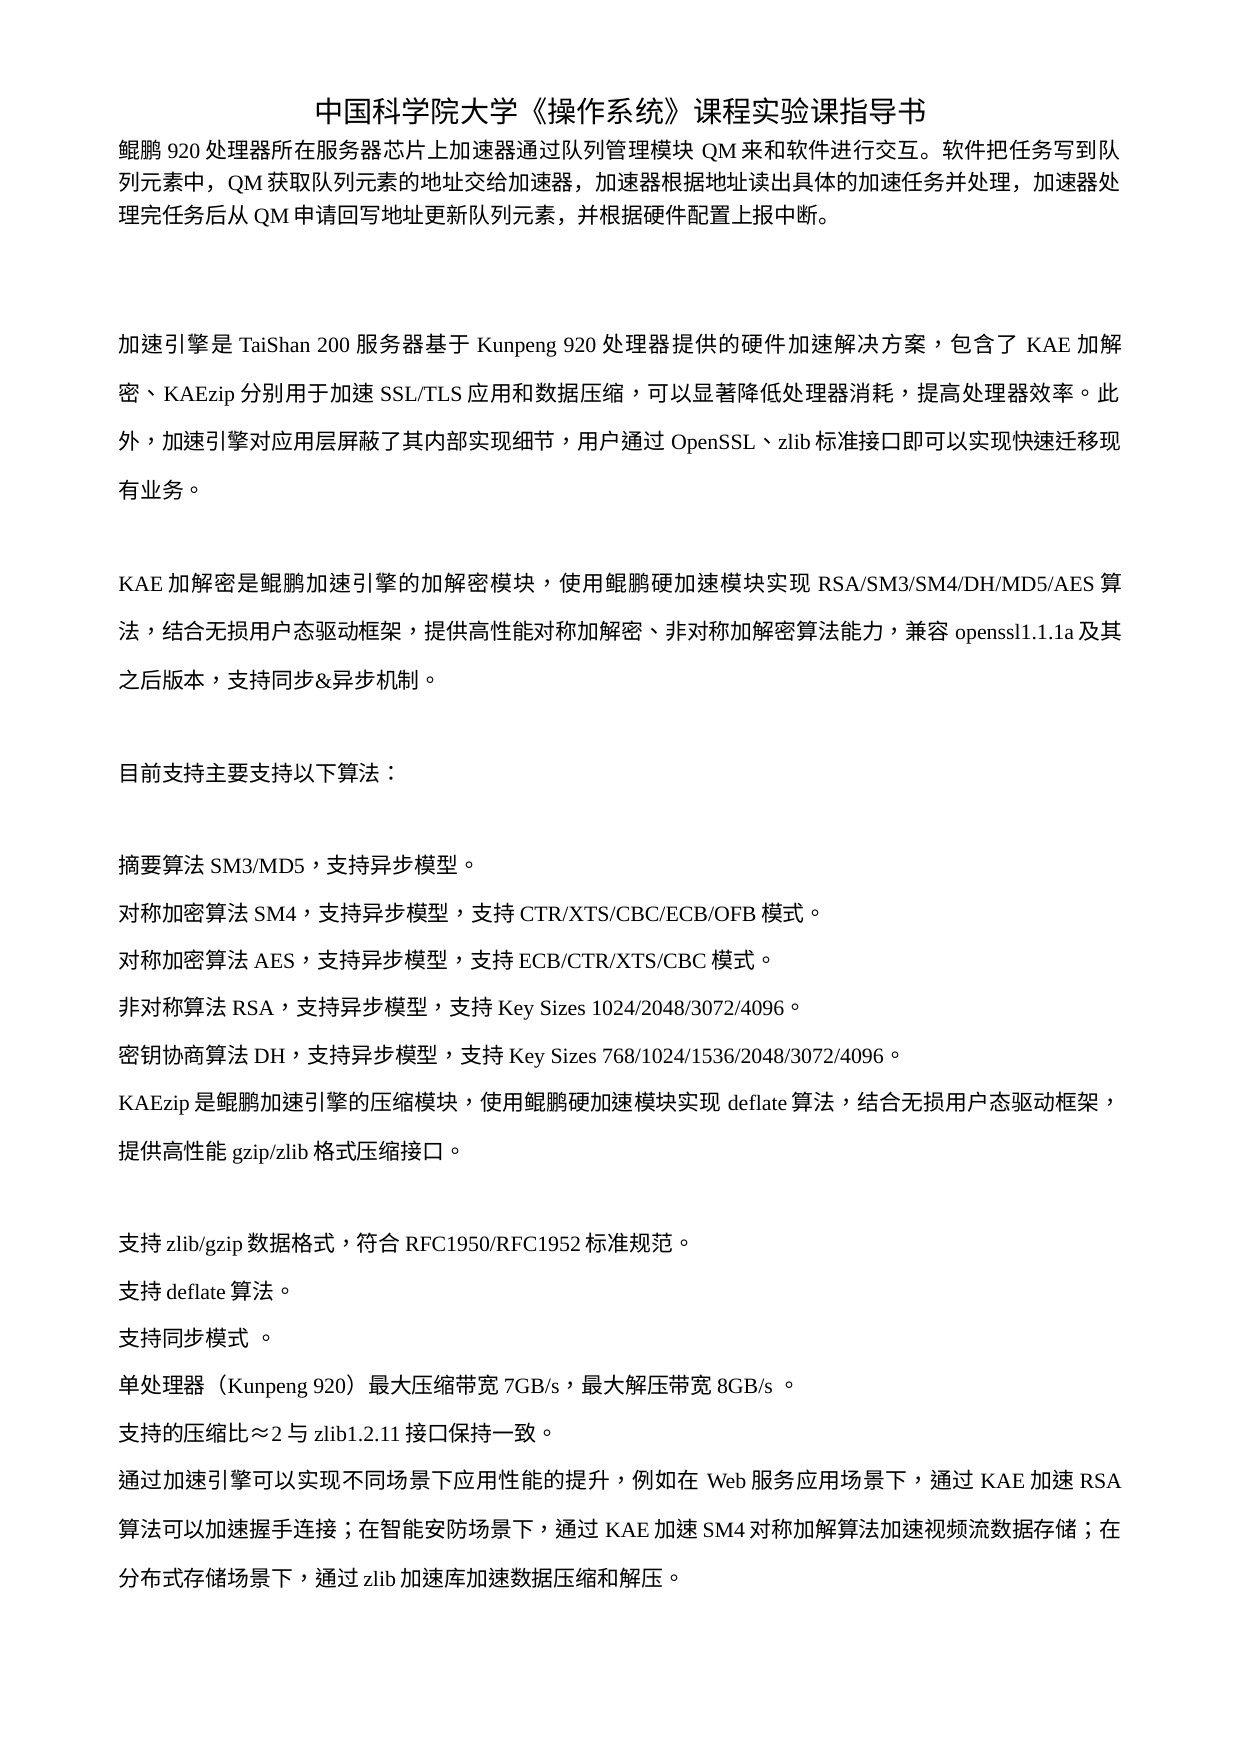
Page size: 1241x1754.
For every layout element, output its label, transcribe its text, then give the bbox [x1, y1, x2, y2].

text KAEzip是鲲鹏加速引擎的压缩模块，使用鲲鹏硬加速模块实现deflate算法，结合无损用户态驱动框架，提供高性能gzip/zlib格式压缩接口。 [118, 1086, 1122, 1167]
text 对称加密算法SM4，支持异步模型，支持CTR/XTS/CBC/ECB/OFB模式。 [118, 896, 1122, 929]
text 支持同步模式 。 [118, 1322, 1122, 1354]
text 支持zlib/gzip数据格式，符合RFC1950/RFC1952标准规范。 [118, 1227, 1122, 1259]
text 单处理器（Kunpeng 920）最大压缩带宽7GB/s，最大解压带宽8GB/s 。 [118, 1369, 1122, 1402]
text 非对称算法RSA，支持异步模型，支持Key Sizes 1024/2048/3072/4096。 [118, 991, 1122, 1023]
text 支持的压缩比≈2 与zlib1.2.11接口保持一致。 [118, 1417, 1122, 1449]
text KAE加解密是鲲鹏加速引擎的加解密模块，使用鲲鹏硬加速模块实现RSA/SM3/SM4/DH/MD5/AES算法，结合无损用户态驱动框架，提供高性能对称加解密、非对称加解密算法能力，兼容openssl1.1.1a及其之后版本，支持同步&异步机制。 [118, 566, 1122, 696]
text 对称加密算法AES，支持异步模型，支持ECB/CTR/XTS/CBC模式。 [118, 943, 1122, 976]
text 支持deflate算法。 [118, 1274, 1122, 1307]
text 通过加速引擎可以实现不同场景下应用性能的提升，例如在Web服务应用场景下，通过KAE加速RSA算法可以加速握手连接；在智能安防场景下，通过KAE加速SM4对称加解算法加速视频流数据存储；在分布式存储场景下，通过zlib加速库加速数据压缩和解压。 [118, 1464, 1122, 1594]
text 鲲鹏920处理器所在服务器芯片上加速器通过队列管理模块QM来和软件进行交互。软件把任务写到队列元素中，QM获取队列元素的地址交给加速器，加速器根据地址读出具体的加速任务并处理，加速器处理完任务后从QM申请回写地址更新队列元素，并根据硬件配置上报中断。 [118, 132, 1122, 230]
text 摘要算法SM3/MD5，支持异步模型。 [118, 849, 1122, 881]
text 密钥协商算法DH，支持异步模型，支持Key Sizes 768/1024/1536/2048/3072/4096。 [118, 1038, 1122, 1071]
text 加速引擎是TaiShan 200服务器基于Kunpeng 920处理器提供的硬件加速解决方案，包含了KAE加解密、KAEzip分别用于加速SSL/TLS应用和数据压缩，可以显著降低处理器消耗，提高处理器效率。此外，加速引擎对应用层屏蔽了其内部实现细节，用户通过OpenSSL、zlib标准接口即可以实现快速迁移现有业务。 [118, 327, 1122, 506]
text 目前支持主要支持以下算法： [118, 756, 1122, 789]
